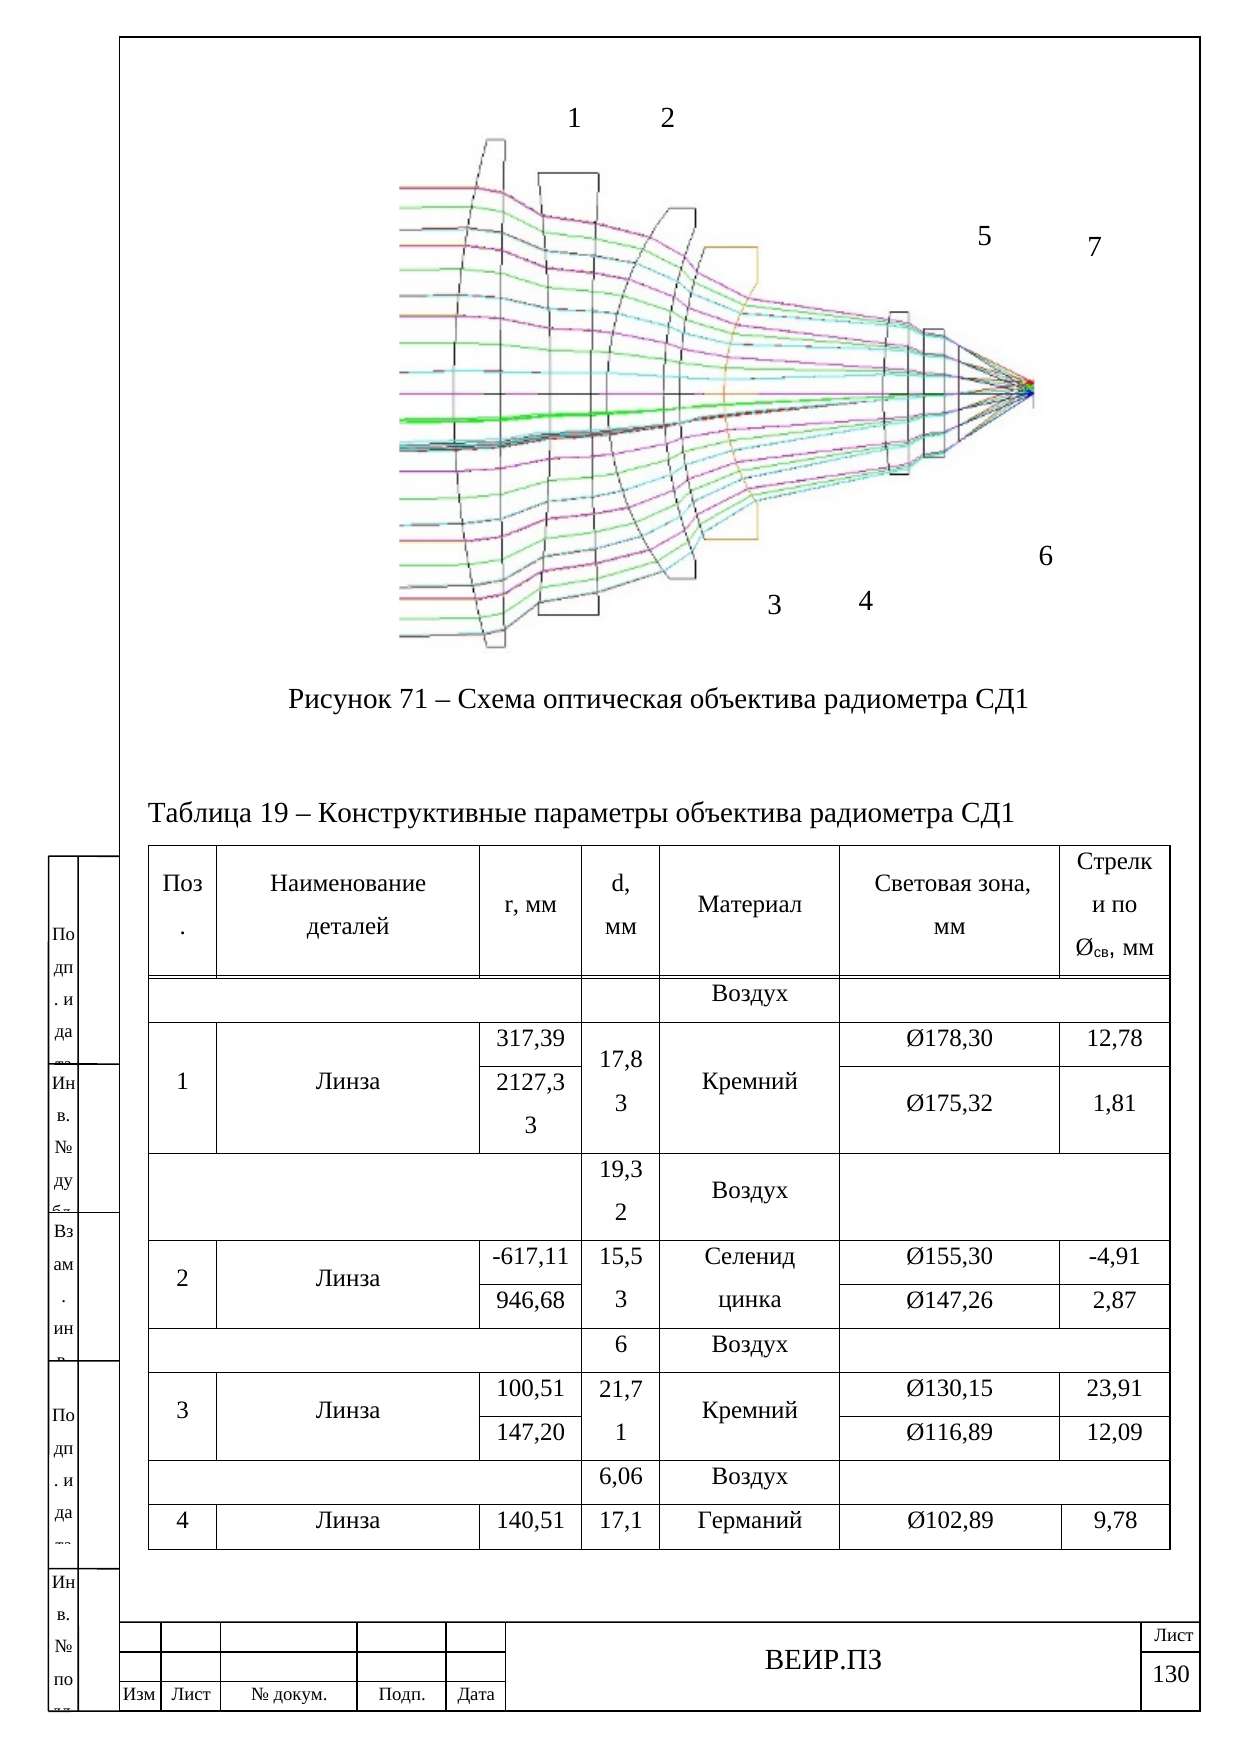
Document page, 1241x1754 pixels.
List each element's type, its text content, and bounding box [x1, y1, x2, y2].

table_cell [149, 979, 581, 1022]
table_cell Воздух [660, 1329, 839, 1372]
table_cell -617,11 [480, 1241, 581, 1284]
picture [399, 118, 1043, 656]
table_cell 17,11 [582, 1505, 659, 1548]
table_cell Воздух [660, 1461, 839, 1504]
table_cell Линза [217, 1373, 479, 1460]
table_cell 1,81 [1060, 1067, 1169, 1153]
table_cell 147,20 [480, 1417, 581, 1460]
table_cell 12,09 [1060, 1417, 1169, 1460]
table_cell Ø178,30 [840, 1023, 1059, 1066]
table_cell Линза [217, 1023, 479, 1153]
table_cell 140,51 [480, 1505, 581, 1548]
table_cell 21,71 [582, 1373, 659, 1460]
table_cell Воздух [660, 1154, 839, 1240]
table_cell 17,83 [582, 1023, 659, 1153]
table_cell Ø102,89 [840, 1505, 1061, 1548]
table_cell 1 [149, 1023, 216, 1153]
table_cell 317,39 [480, 1023, 581, 1066]
table_cell 15,53 [582, 1241, 659, 1328]
table_header Стрелки по Øсв, мм [1060, 846, 1169, 975]
table_header r, мм [480, 846, 581, 975]
table_header d, мм [582, 846, 659, 975]
table_header Наименование деталей [217, 846, 479, 975]
table_cell Воздух [660, 979, 839, 1022]
table_cell 2127,33 [480, 1067, 581, 1153]
table_cell [840, 1154, 1169, 1240]
table_cell 3 [149, 1373, 216, 1460]
table_cell [840, 1329, 1169, 1372]
table_cell Ø155,30 [840, 1241, 1059, 1284]
table_cell Селенид цинка [660, 1241, 839, 1328]
table_header Световая зона, мм [840, 846, 1059, 975]
table_cell [149, 1329, 581, 1372]
table_cell Германий [660, 1505, 839, 1548]
table_cell 9,78 [1062, 1505, 1169, 1548]
table_cell Линза [217, 1241, 479, 1328]
table_cell -4,91 [1060, 1241, 1169, 1284]
table_cell [149, 1461, 581, 1504]
table_cell 2,87 [1060, 1285, 1169, 1328]
table_cell [149, 1154, 581, 1240]
table_cell 19,32 [582, 1154, 659, 1240]
table_cell Ø175,32 [840, 1067, 1059, 1153]
table_cell Ø116,89 [840, 1417, 1059, 1460]
table_cell 4 [149, 1505, 216, 1548]
table_cell Ø130,15 [840, 1373, 1059, 1416]
table_cell 23,91 [1060, 1373, 1169, 1416]
table_cell Линза [217, 1505, 479, 1548]
table_cell 6,06 [582, 1461, 659, 1504]
table_cell Ø147,26 [840, 1285, 1059, 1328]
table_cell 100,51 [480, 1373, 581, 1416]
table_cell Кремний [660, 1023, 839, 1153]
table_cell Кремний [660, 1373, 839, 1460]
table_header Материал [660, 846, 839, 975]
table_cell 2 [149, 1241, 216, 1328]
table_cell 6 [582, 1329, 659, 1372]
table_cell [582, 979, 659, 1022]
text Рисунок 71 – Схема оптическая объектива радиометра СД1 [148, 682, 1169, 715]
table_header Поз. [149, 846, 216, 975]
table_cell [840, 979, 1169, 1022]
table_cell [840, 1461, 1169, 1504]
text Таблица 19 – Конструктивные параметры объектива радиометра СД1 [148, 795, 1169, 828]
table_cell 12,78 [1060, 1023, 1169, 1066]
table_cell 946,68 [480, 1285, 581, 1328]
